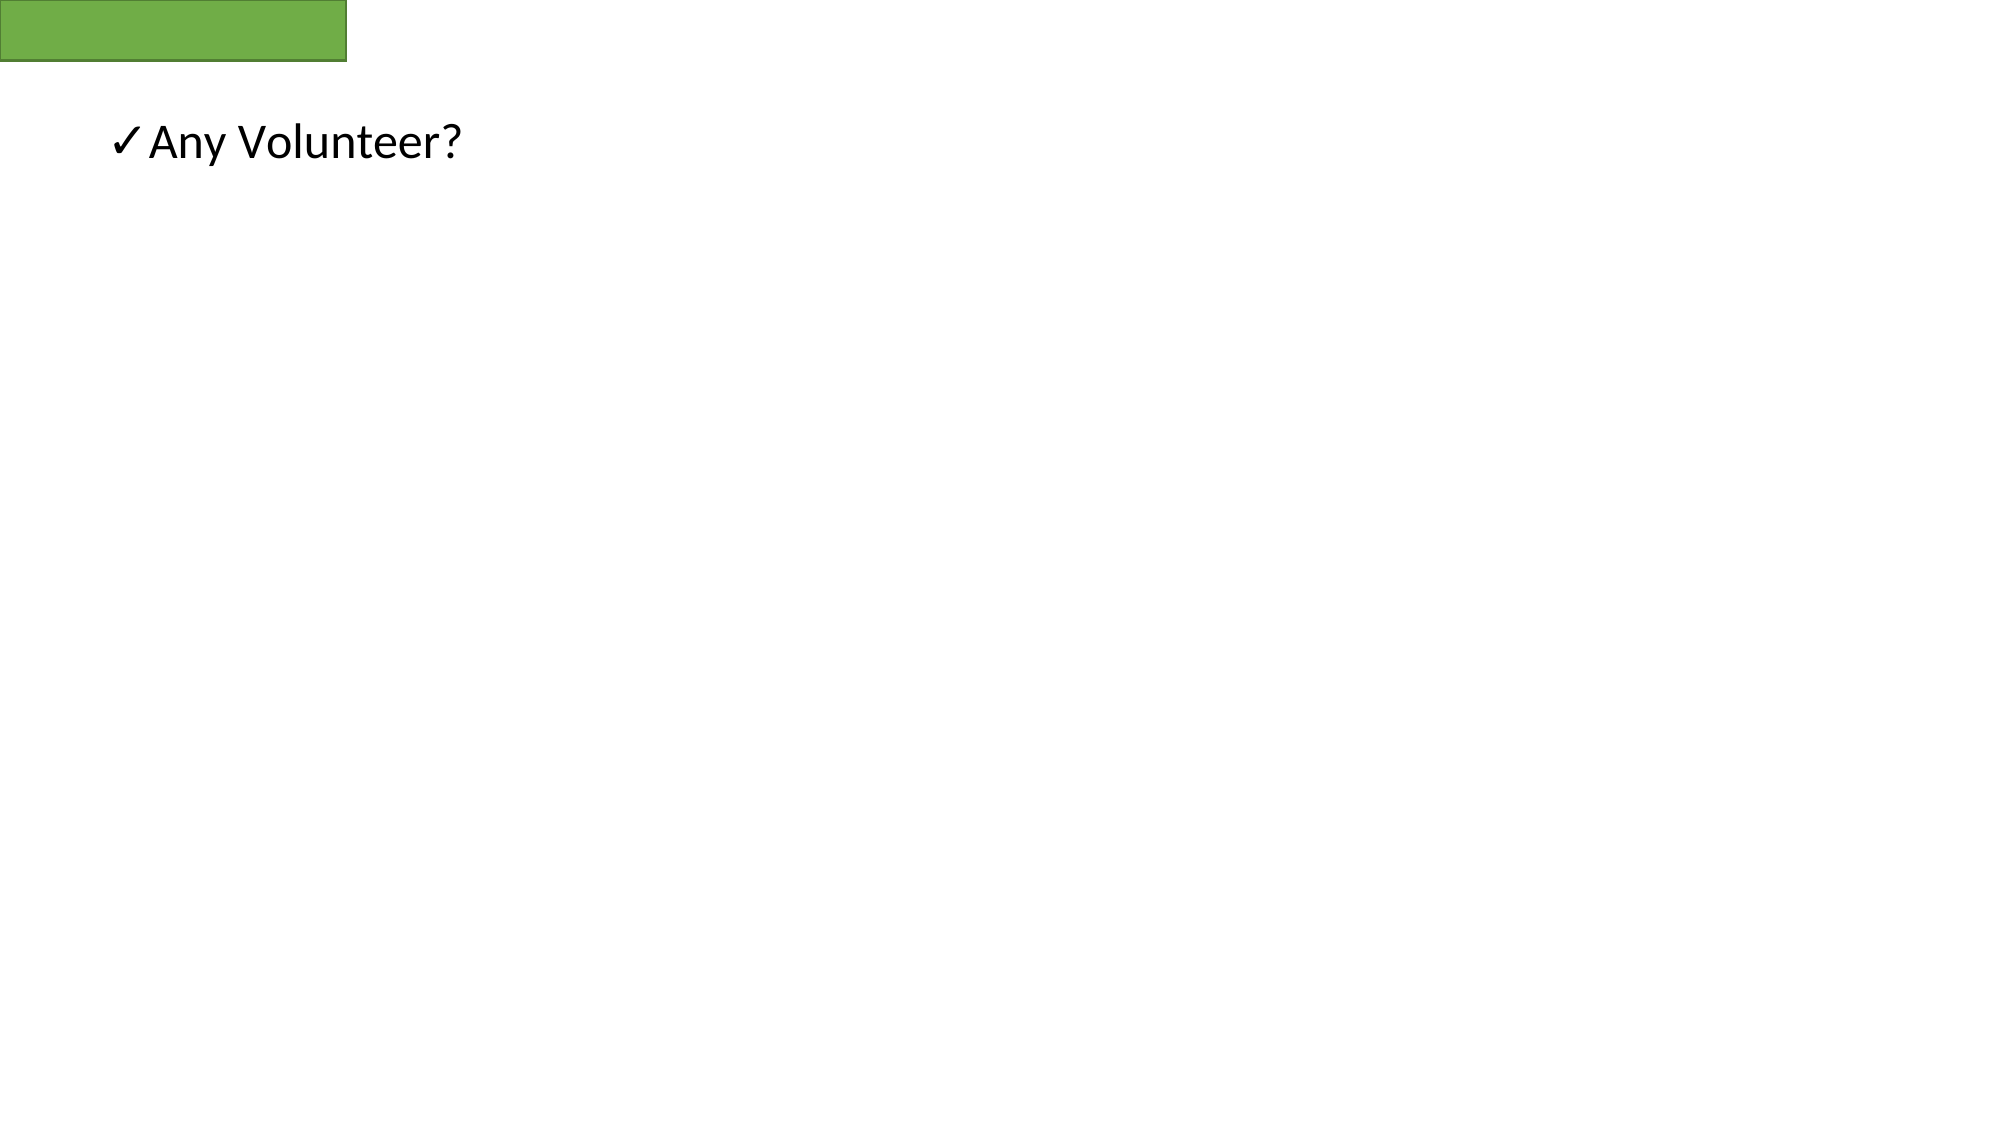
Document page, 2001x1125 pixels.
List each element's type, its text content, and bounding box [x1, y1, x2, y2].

text ✓Any Volunteer? [107, 105, 1136, 173]
